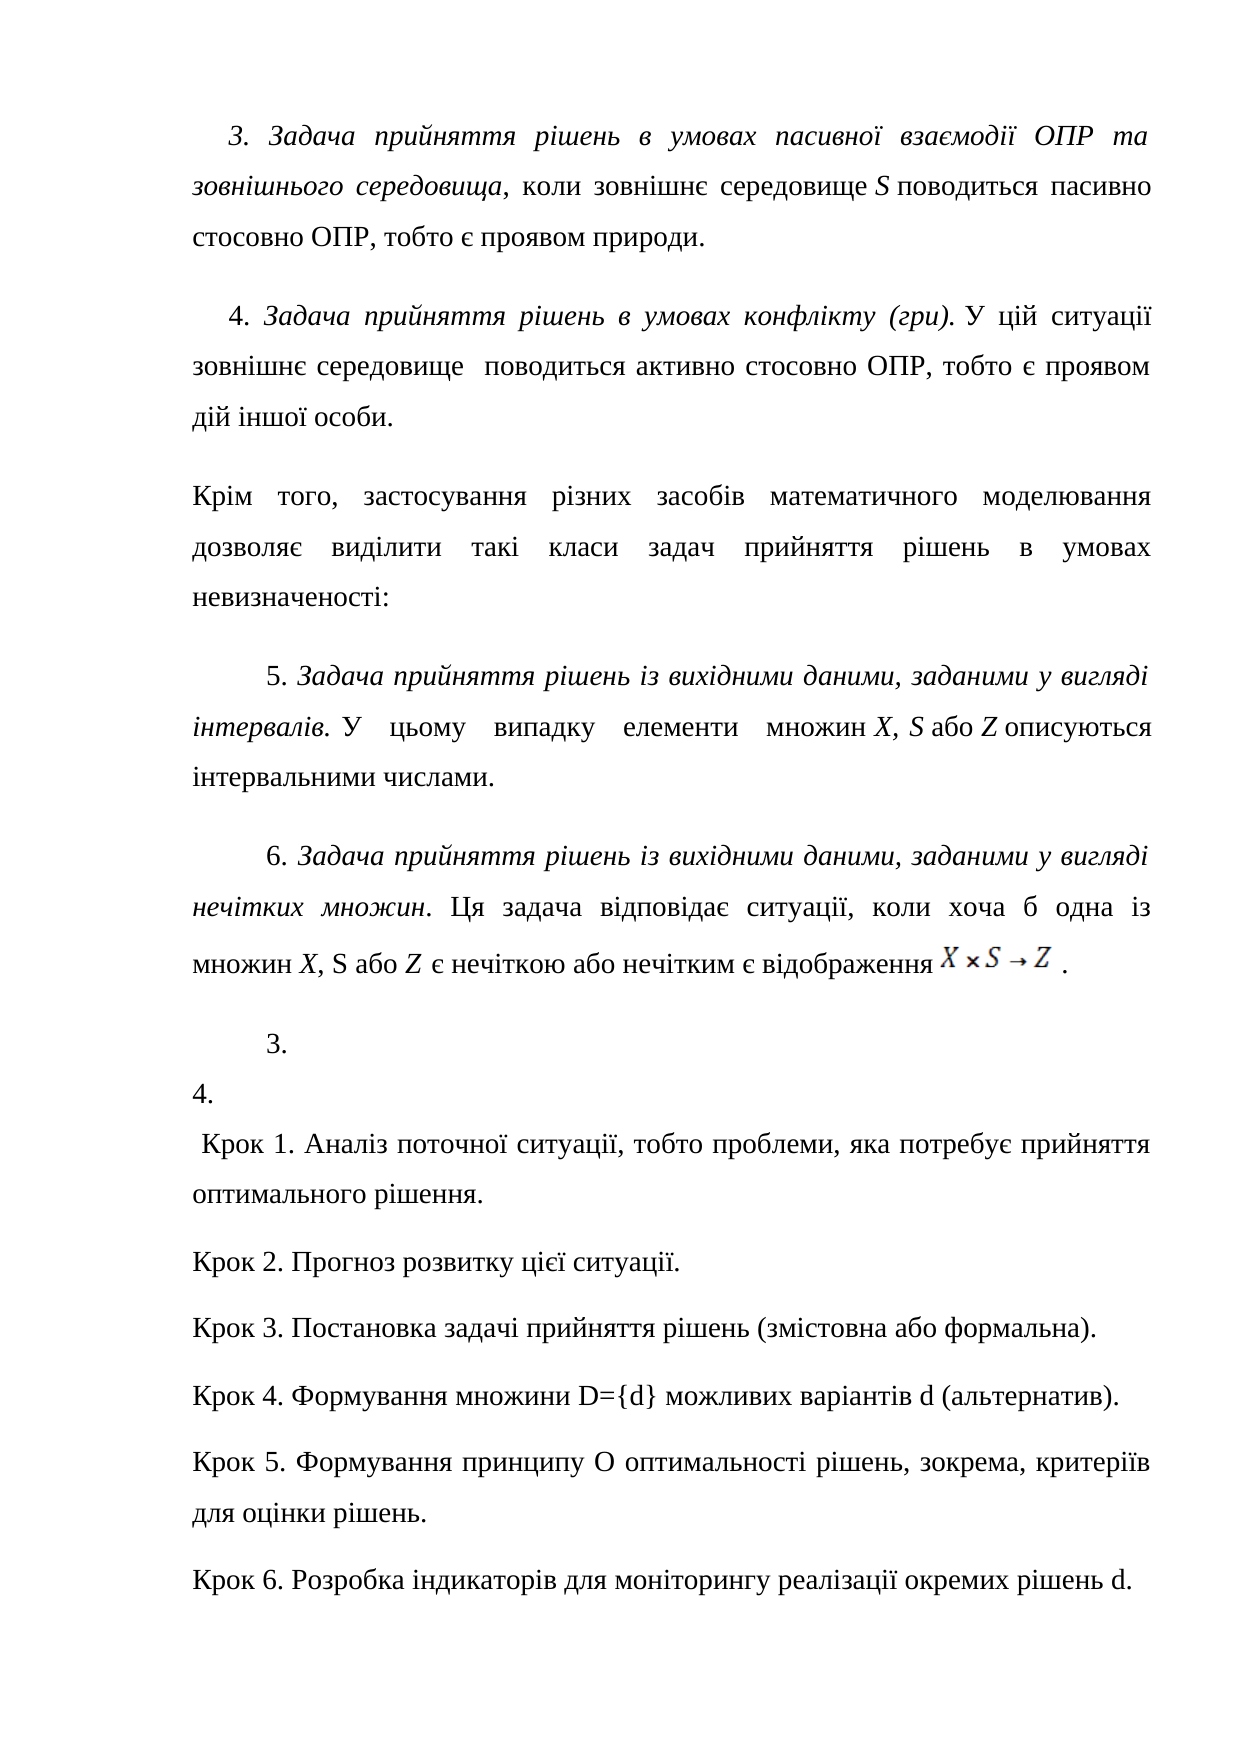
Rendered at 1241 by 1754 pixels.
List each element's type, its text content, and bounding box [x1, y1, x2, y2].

text 5. Задача прийняття рішень із вихідними даними, заданими у вигляді інтервалів. У цьому випадку елементи множин X, S або Z описуються інтервальними числами. [192, 658, 1152, 793]
text Крок 2. Прогноз розвитку цієї ситуації. [192, 1244, 1152, 1277]
text Крім того, застосування різних засобів математичного моделювання дозволяє виділити такі класи задач прийняття рішень в умовах невизначеності: [192, 478, 1152, 612]
list Крок 1. Аналіз поточної ситуації, тобто проблеми, яка потребує прийняття оптимального рішення. [192, 1126, 1152, 1210]
picture [940, 939, 1061, 974]
text Крок 3. Постановка задачі прийняття рішень (змістовна або формальна). [192, 1311, 1152, 1344]
text 3. Задача прийняття рішень в умовах пасивної взаємодії ОПР та зовнішнього середовища, коли зовнішнє середовище S поводиться пасивно стосовно ОПР, тобто є проявом природи. [192, 118, 1152, 252]
text 4. Задача прийняття рішень в умовах конфлікту (гри). У цій ситуації зовнішнє середовище поводиться активно стосовно ОПР, тобто є проявом дій іншої особи. [192, 298, 1152, 432]
text 6. Задача прийняття рішень із вихідними даними, заданими у вигляді нечітких множин. Ця задача відповідає ситуації, коли хоча б одна із множин X, S або Z є нечіткою або нечітким є відображення . [192, 838, 1152, 980]
text Крок 6. Розробка індикаторів для моніторингу реалізації окремих рішень d. [192, 1562, 1152, 1595]
text Крок 5. Формування принципу О оптимальності рішень, зокрема, критеріїв для оцінки рішень. [192, 1444, 1152, 1528]
text Крок 4. Формування множини D={d} можливих варіантів d (альтернатив). [192, 1378, 1152, 1411]
list 3. 4. [192, 1026, 1152, 1109]
